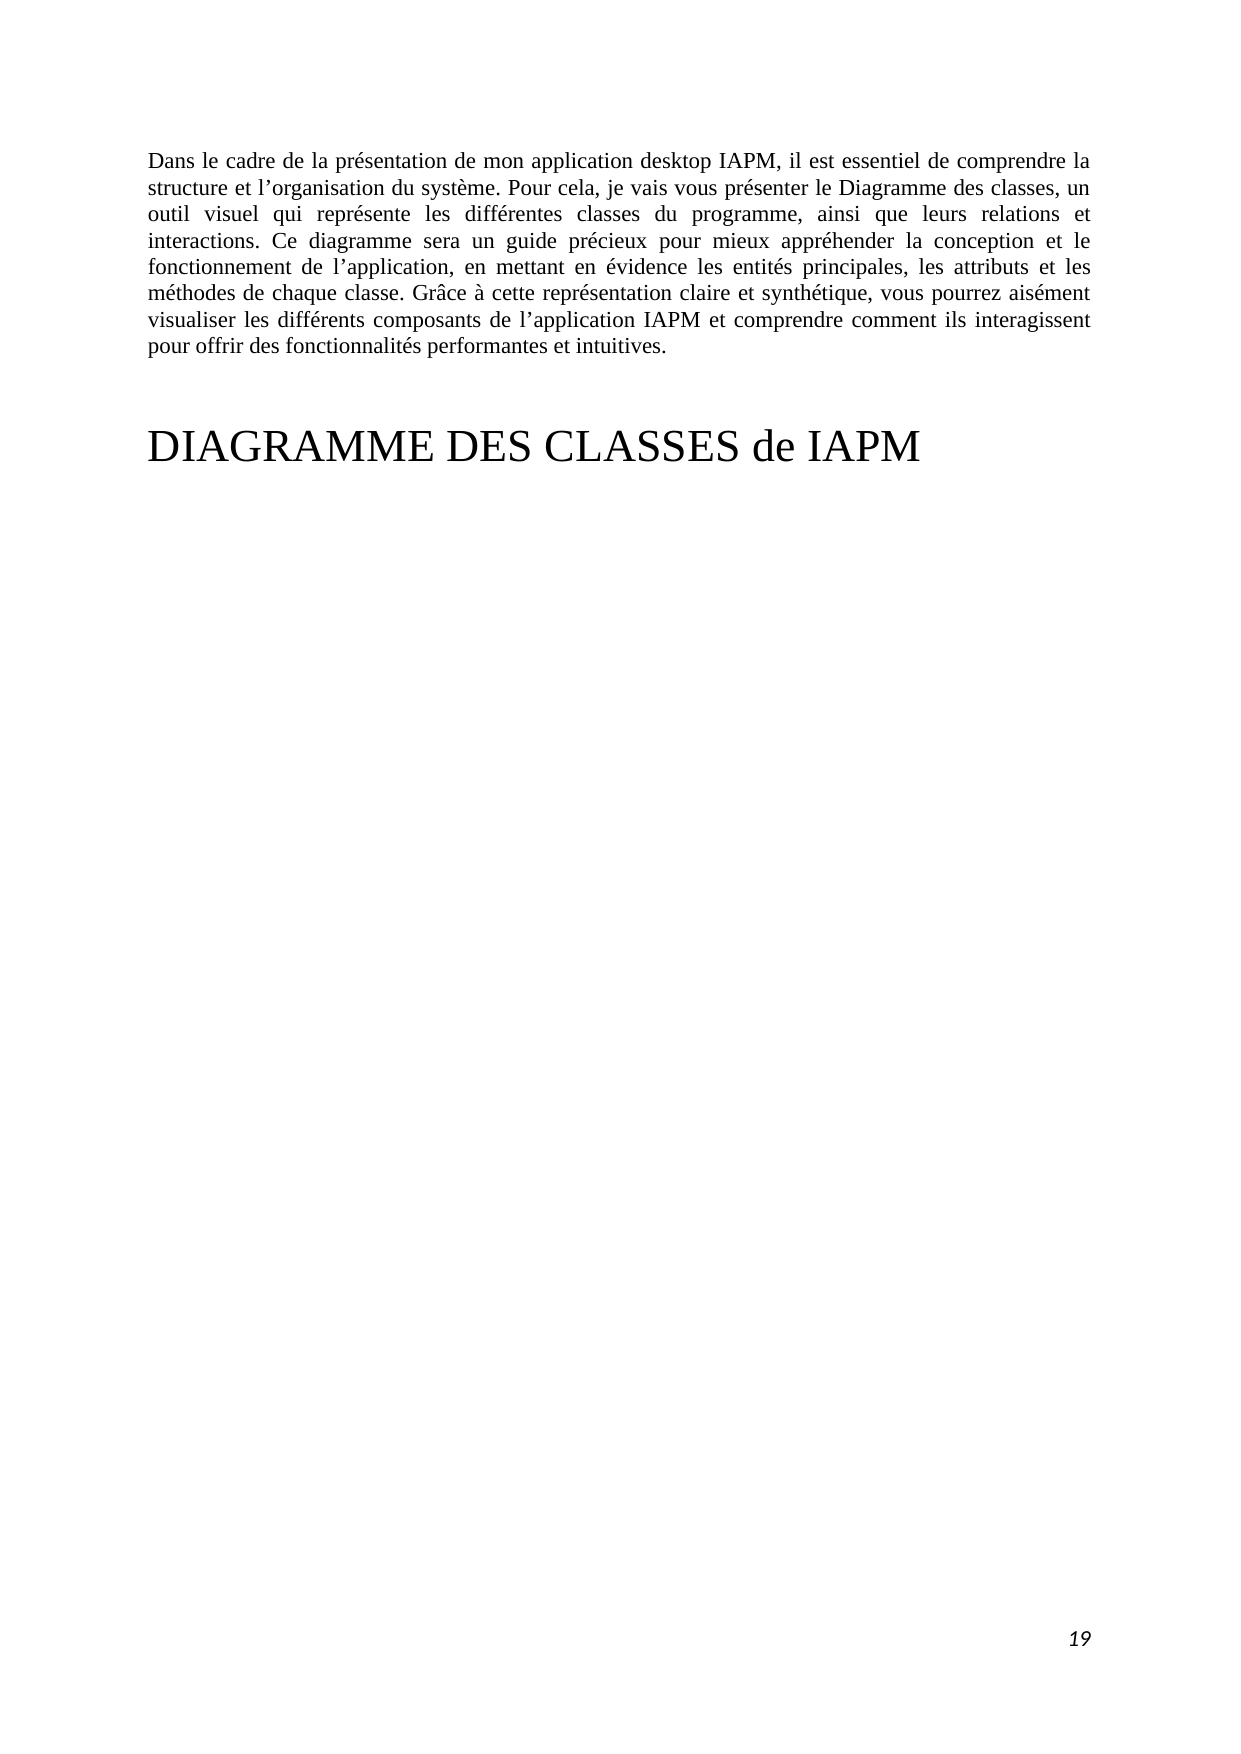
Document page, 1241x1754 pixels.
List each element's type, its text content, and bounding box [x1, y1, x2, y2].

text Dans le cadre de la présentation de mon application desktop IAPM, il est essentiel de comprendre la structure et l’organisation du système. Pour cela, je vais vous présenter le Diagramme des classes, un outil visuel qui représente les différentes classes du programme, ainsi que leurs relations et interactions. Ce diagramme sera un guide précieux pour mieux appréhender la conception et le fonctionnement de l’application, en mettant en évidence les entités principales, les attributs et les méthodes de chaque classe. Grâce à cette représentation claire et synthétique, vous pourrez aisément visualiser les différents composants de l’application IAPM et comprendre comment ils interagissent pour offrir des fonctionnalités performantes et intuitives. [148, 148, 1093, 358]
text DIAGRAMME DES CLASSES de IAPM [148, 418, 1093, 471]
